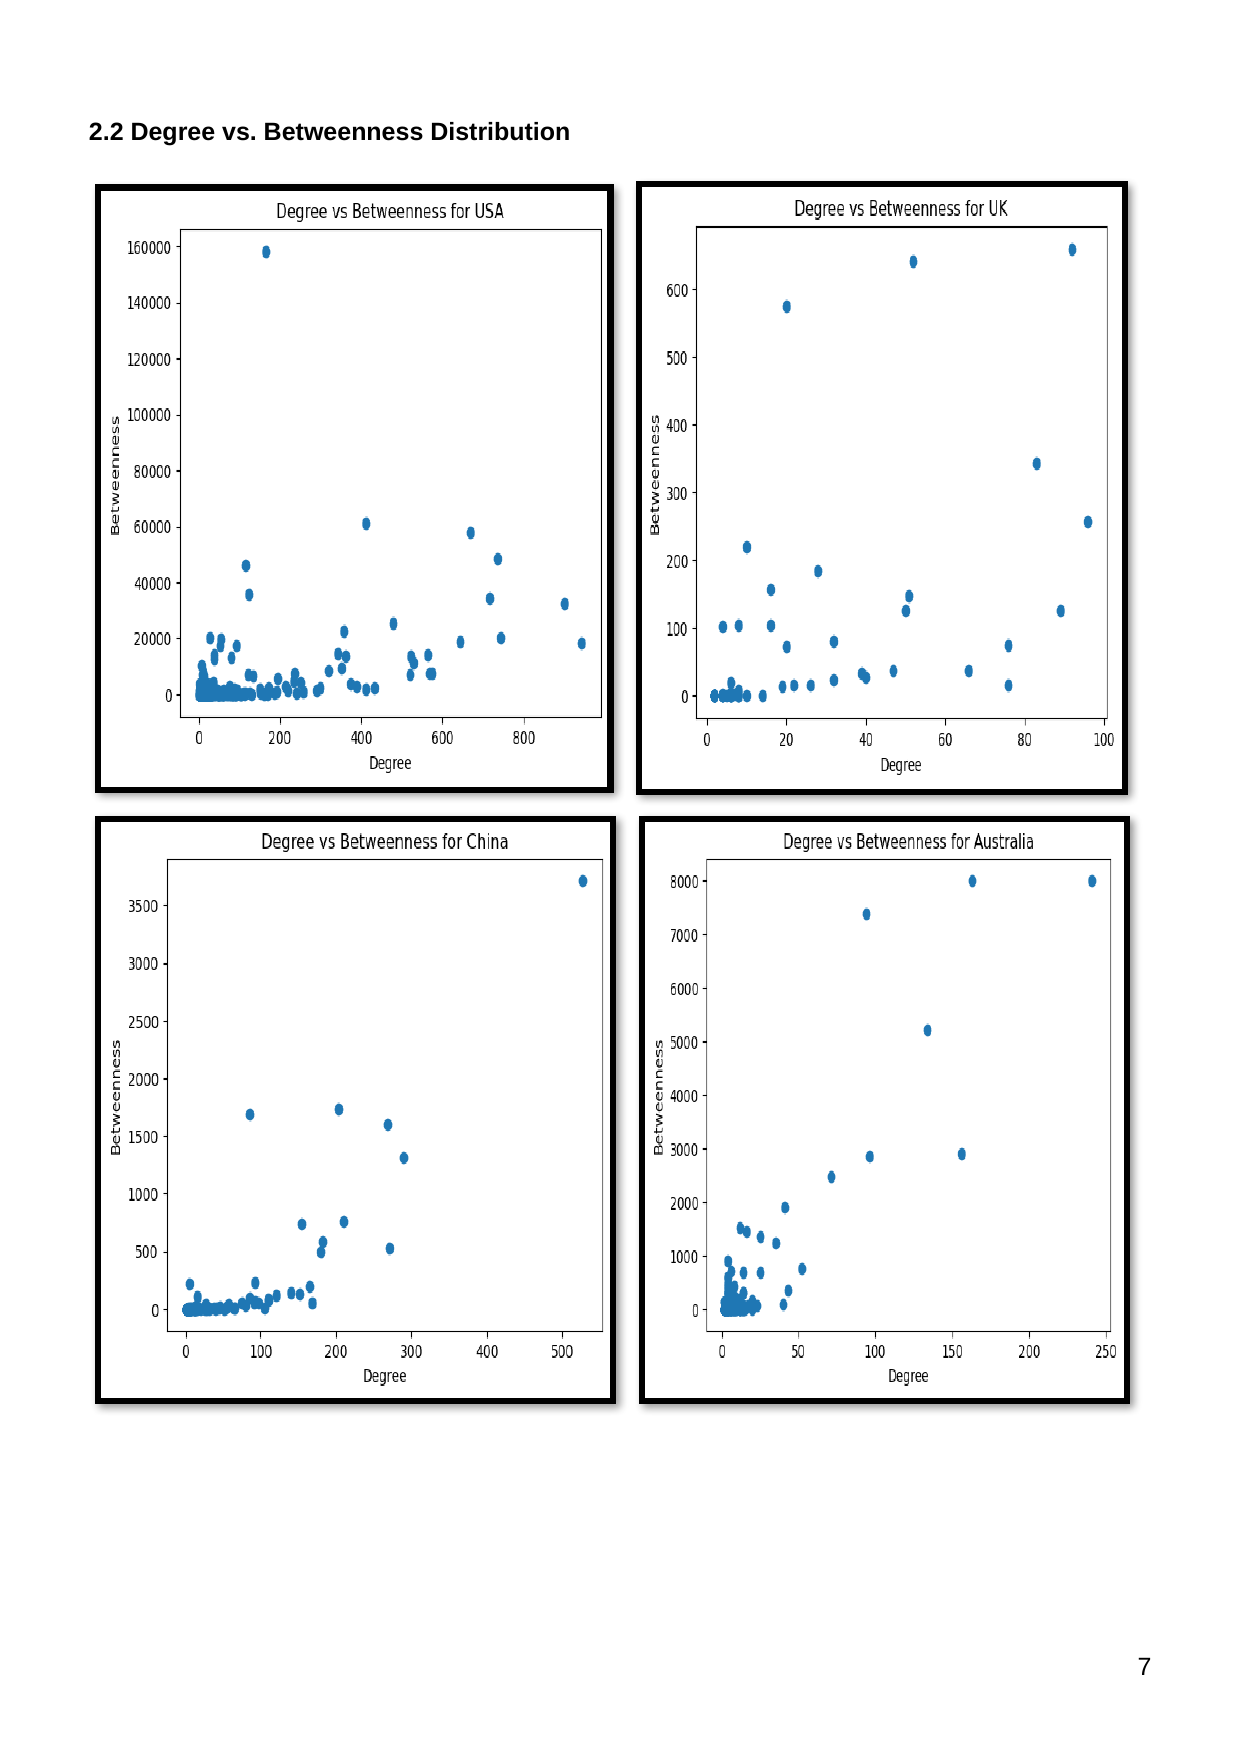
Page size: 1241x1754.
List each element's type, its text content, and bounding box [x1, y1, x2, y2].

text 2.2 Degree vs. Betweenness Distribution [89, 117, 1152, 146]
picture [645, 822, 1124, 1398]
picture [642, 187, 1122, 789]
picture [101, 191, 607, 787]
picture [101, 822, 610, 1398]
